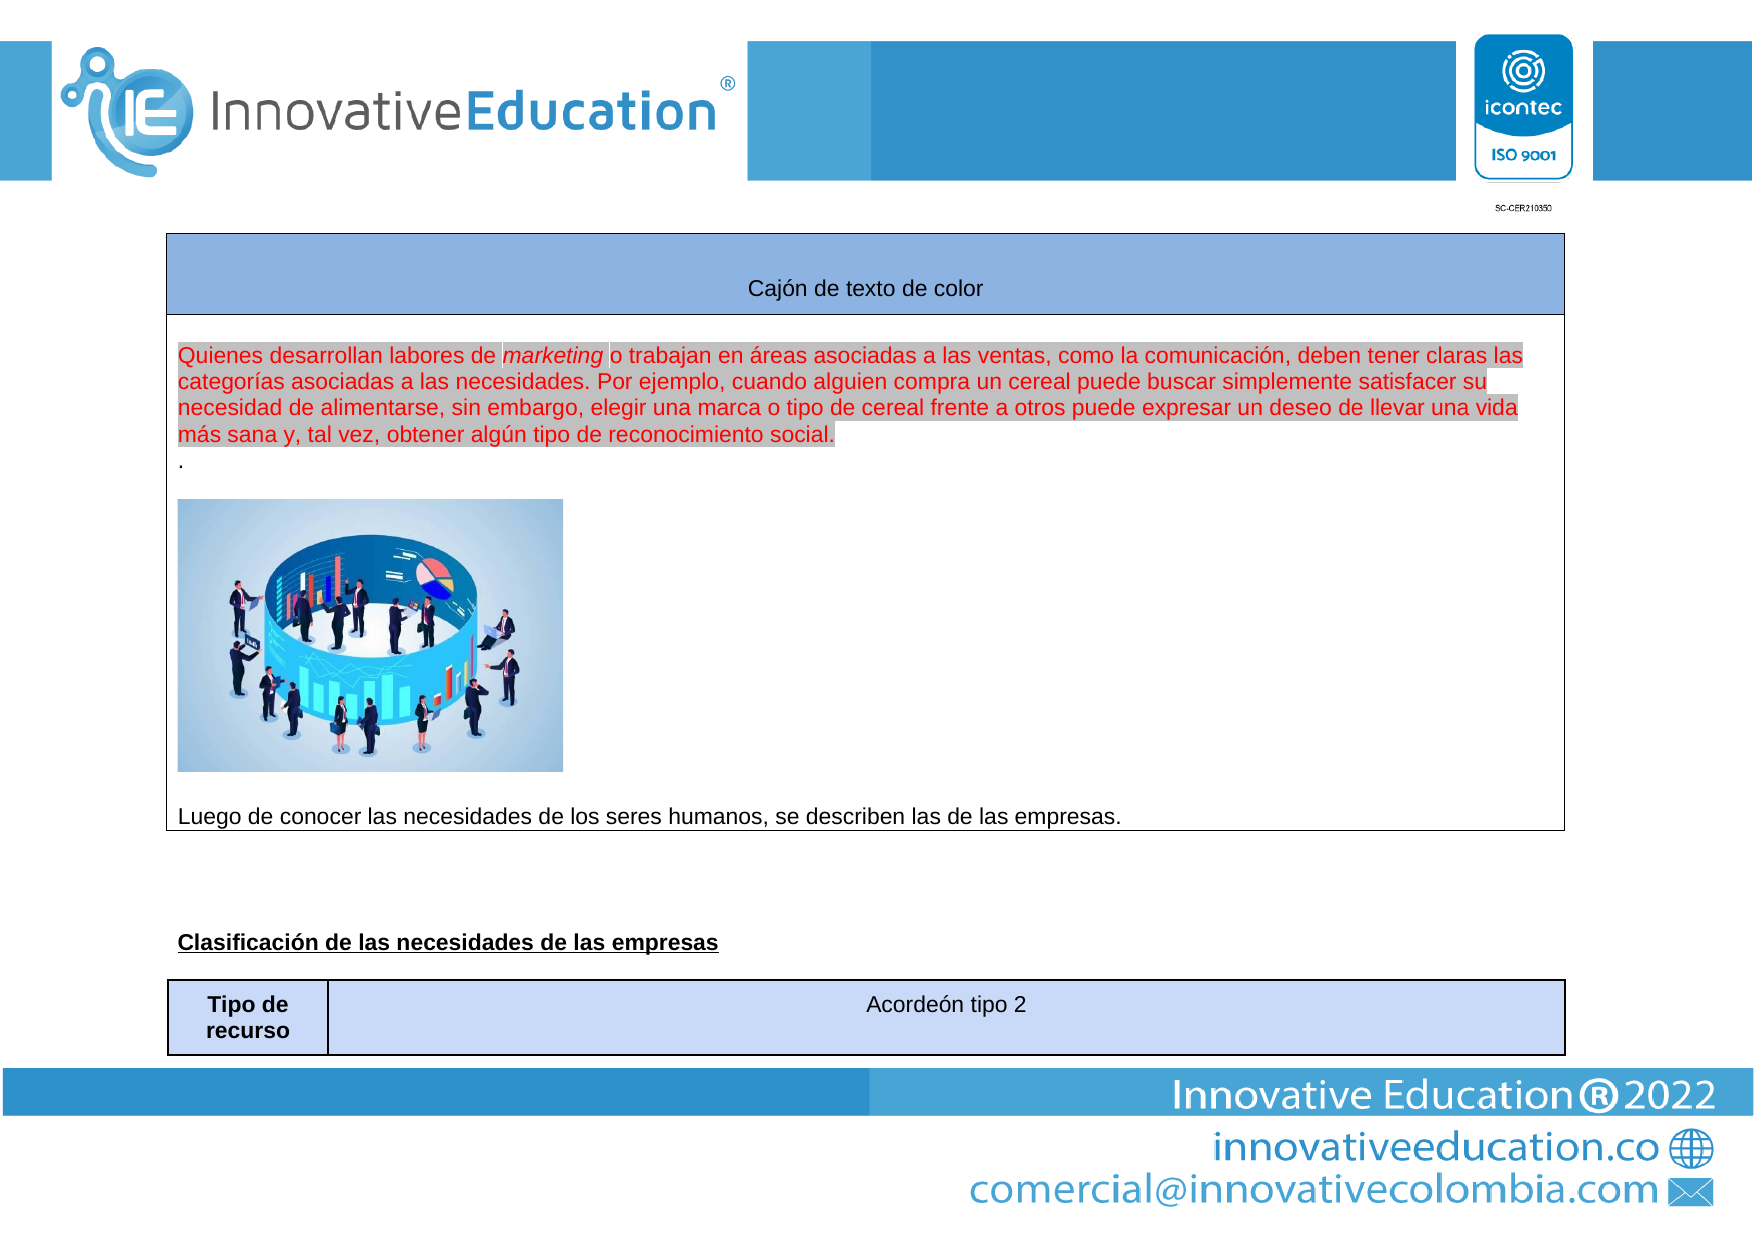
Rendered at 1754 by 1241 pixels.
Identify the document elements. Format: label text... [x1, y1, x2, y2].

picture [177, 499, 564, 772]
picture [1593, 28, 1752, 194]
table_header Tipo de recurso [169, 981, 327, 1054]
table_header Acordeón tipo 2 [329, 981, 1564, 1054]
picture [1471, 32, 1576, 214]
picture [2, 1067, 1754, 1213]
picture [0, 28, 1456, 194]
table_header Cajón de texto de color [167, 234, 1564, 314]
table_cell Quienes desarrollan labores de marketing o trabajan en áreas asociadas a las ventas, como la comunicación, deben tener claras las categorías asociadas a las necesidades. Por ejemplo, cuando alguien compra un cereal puede buscar simplemente satisfacer su necesidad de alimentarse, sin embargo, elegir una marca o tipo de cereal frente a otros puede expresar un deseo de llevar una vida más sana y, tal vez, obtener algún tipo de reconocimiento social. . Luego de conocer las necesidades de los seres humanos, se describen las de las empresas. [167, 315, 1564, 830]
text Clasificación de las necesidades de las empresas [177, 929, 1577, 956]
